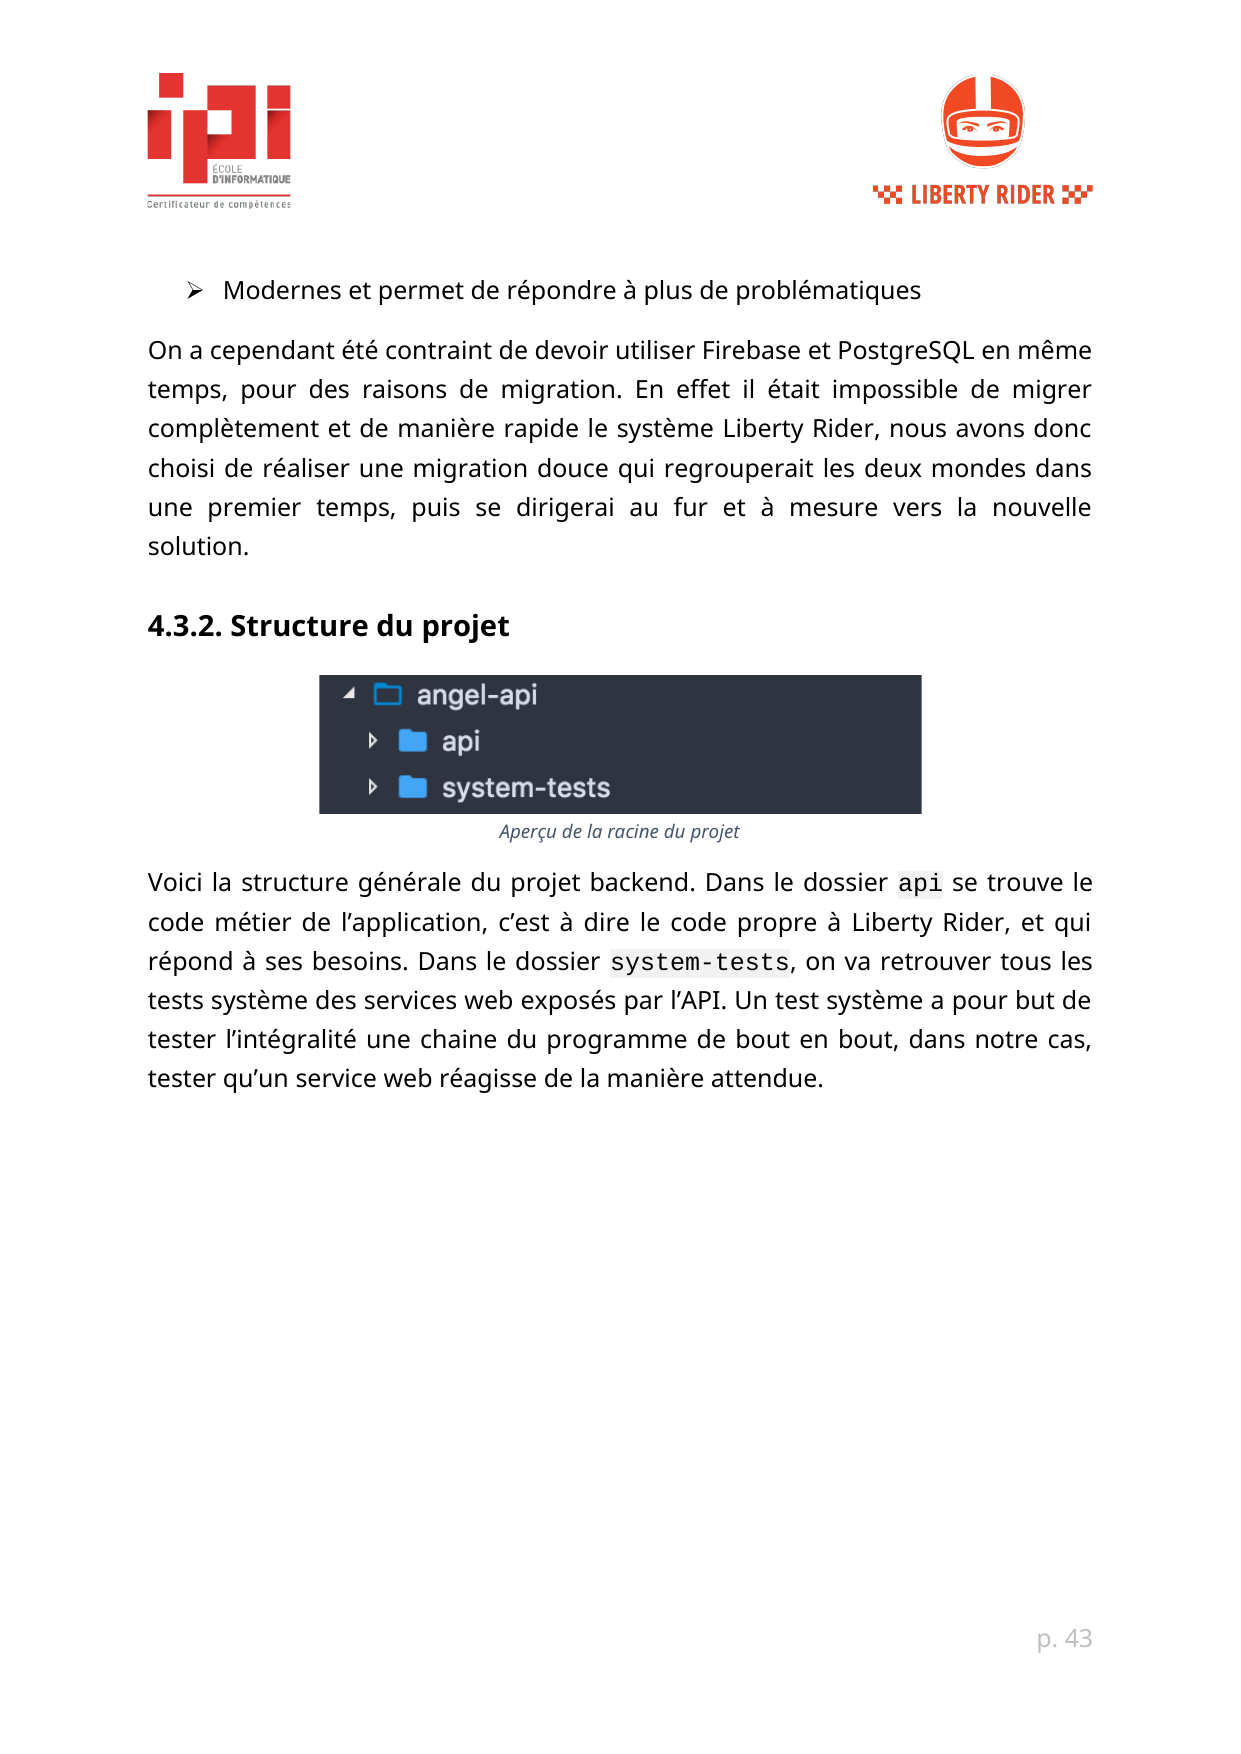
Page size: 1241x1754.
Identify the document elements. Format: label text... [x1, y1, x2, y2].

text On a cependant été contraint de devoir utiliser Firebase et PostgreSQL en même temps, pour des raisons de migration. En effet il était impossible de migrer complètement et de manière rapide le système Liberty Rider, nous avons donc choisi de réaliser une migration douce qui regrouperait les deux mondes dans une premier temps, puis se dirigerai au fur et à mesure vers la nouvelle solution. [148, 333, 1093, 563]
text Voici la structure générale du projet backend. Dans le dossier api se trouve le code métier de l’application, c’est à dire le code propre à Liberty Rider, et qui répond à ses besoins. Dans le dossier system-tests, on va retrouver tous les tests système des services web exposés par l’API. Un test système a pour but de tester l’intégralité une chaine du programme de bout en bout, dans notre cas, tester qu’un service web réagisse de la manière attendue. [148, 865, 1093, 1095]
subtitle Structure du projet [148, 605, 1093, 645]
text Aperçu de la racine du projet [148, 818, 1093, 844]
picture [147, 73, 291, 209]
picture [319, 675, 922, 814]
picture [872, 75, 1093, 209]
list Modernes et permet de répondre à plus de problématiques [185, 273, 1093, 307]
